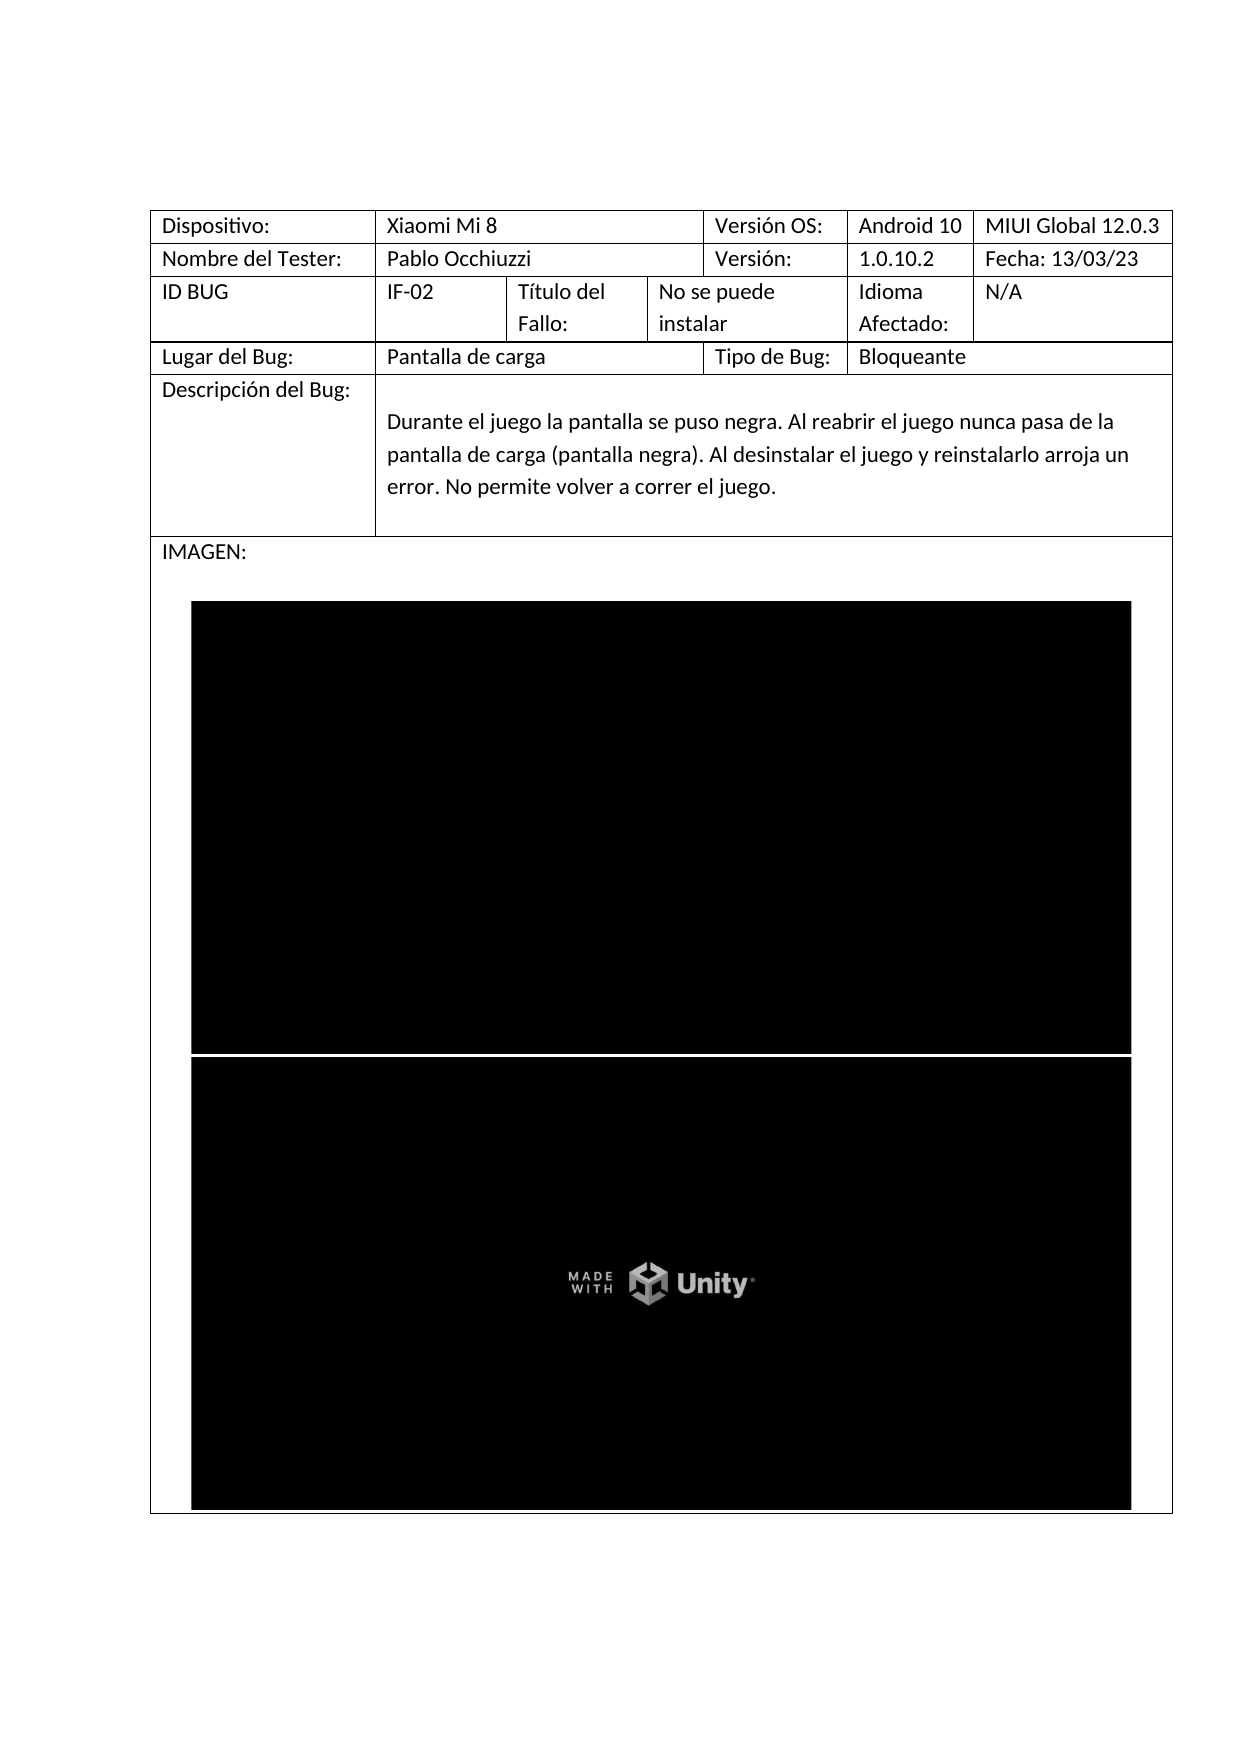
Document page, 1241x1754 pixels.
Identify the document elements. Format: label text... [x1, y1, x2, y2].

table_cell N/A [974, 277, 1172, 341]
table_cell Pablo Occhiuzzi [376, 244, 703, 276]
table_cell Tipo de Bug: [704, 343, 847, 374]
table_header Android 10 [848, 211, 973, 243]
table_cell Pantalla de carga [376, 343, 703, 374]
table_header Versión OS: [704, 211, 847, 243]
picture [191, 1057, 1132, 1510]
table_cell Versión: [704, 244, 847, 276]
table_cell Nombre del Tester: [151, 244, 375, 276]
table_cell Fecha: 13/03/23 [974, 244, 1172, 276]
table_cell Bloqueante [848, 343, 1172, 374]
table_header Dispositivo: [151, 211, 375, 243]
table_cell Título del Fallo: [507, 277, 647, 341]
table_cell No se puede instalar [648, 277, 847, 341]
table_cell Descripción del Bug: [151, 375, 375, 536]
table_header Xiaomi Mi 8 [376, 211, 703, 243]
table_cell Durante el juego la pantalla se puso negra. Al reabrir el juego nunca pasa de la pantalla de carga (pantalla negra). Al desinstalar el juego y reinstalarlo arroja un error. No permite volver a correr el juego. [376, 375, 1172, 536]
table_header MIUI Global 12.0.3 [974, 211, 1172, 243]
table_cell ID BUG [151, 277, 375, 341]
picture [191, 601, 1132, 1054]
table_cell IF-02 [376, 277, 506, 341]
table_cell Idioma Afectado: [848, 277, 973, 341]
table_cell Lugar del Bug: [151, 343, 375, 374]
table_cell 1.0.10.2 [848, 244, 973, 276]
table_cell IMAGEN: [151, 537, 1172, 1513]
